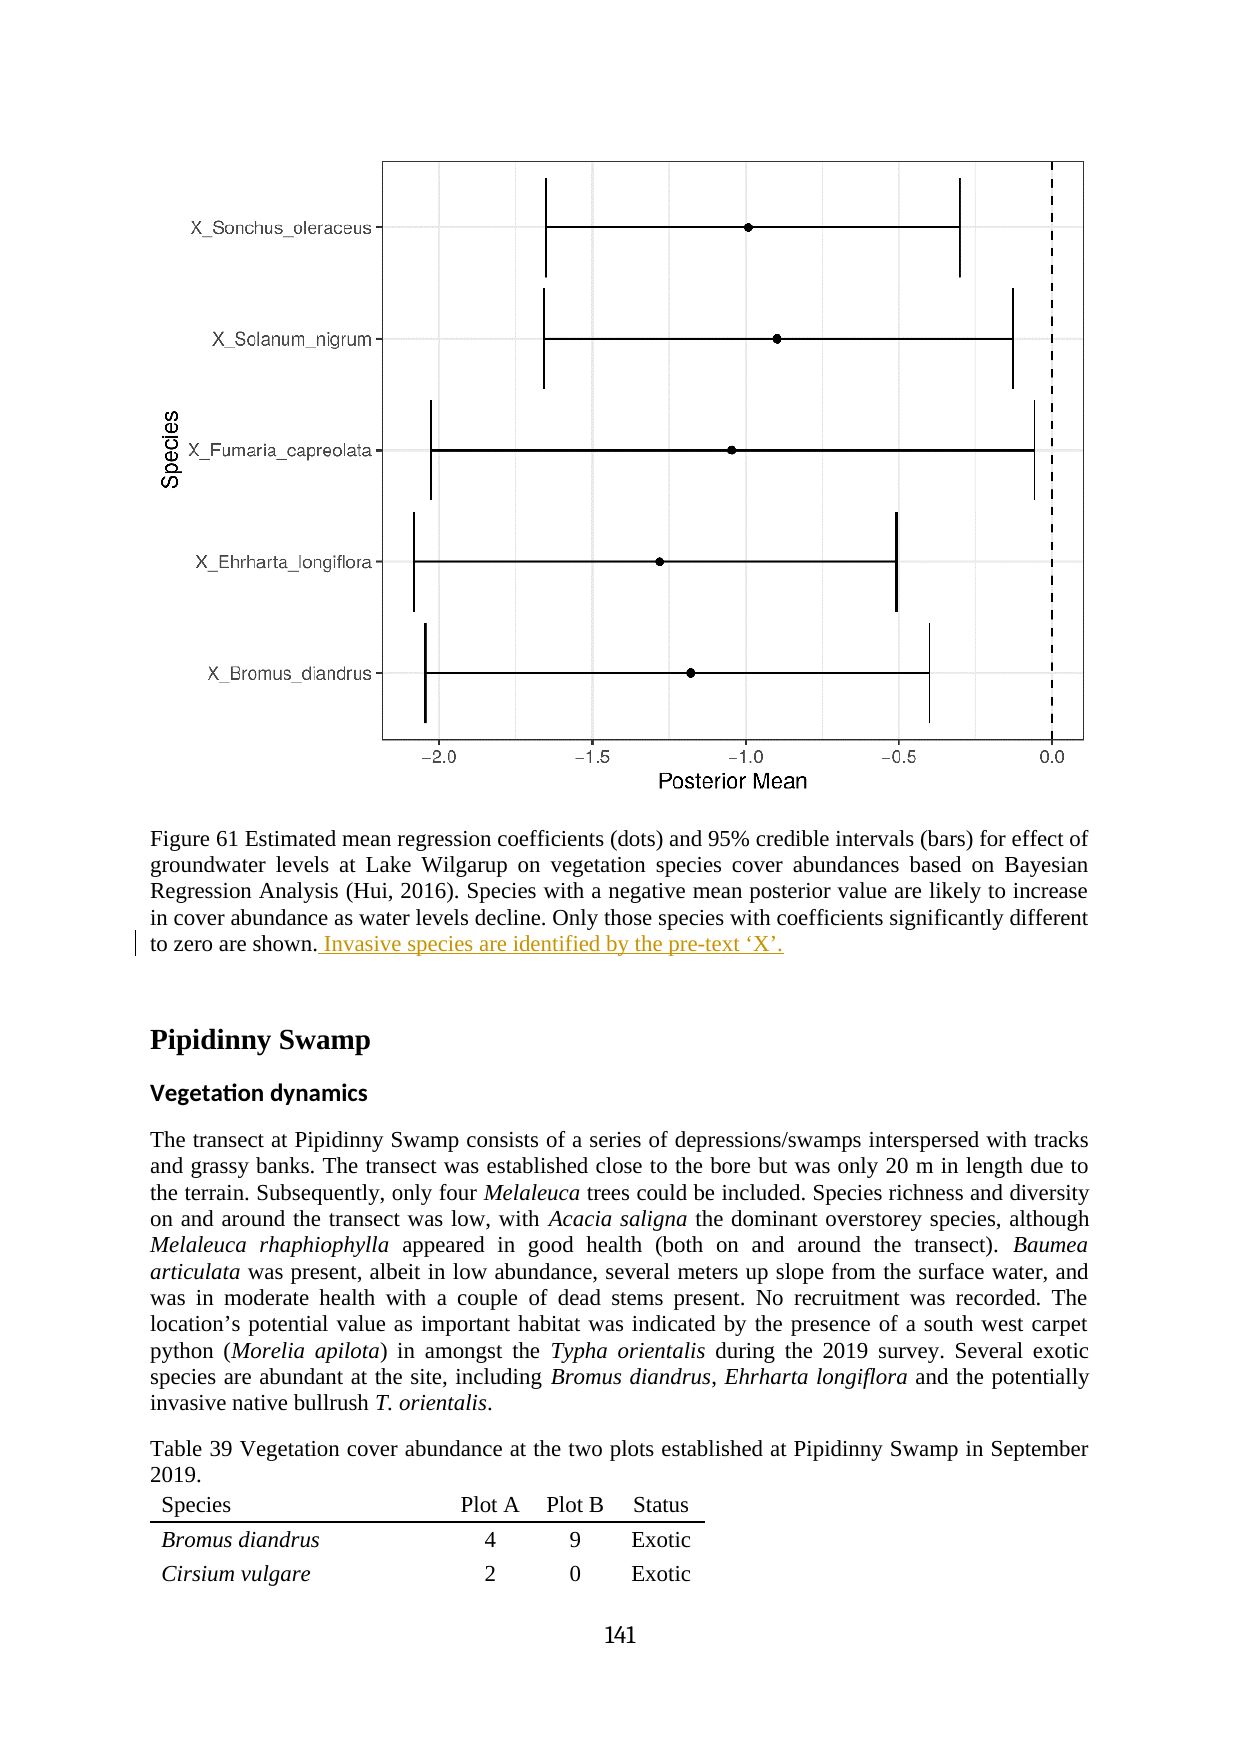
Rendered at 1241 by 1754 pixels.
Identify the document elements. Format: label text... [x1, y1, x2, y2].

table_header Species [150, 1487, 447, 1521]
subtitle Vegetation dynamics [150, 1077, 1090, 1107]
text Figure 61 Estimated mean regression coefficients (dots) and 95% credible intervals (bars) for effect of groundwater levels at Lake Wilgarup on vegetation species cover abundances based on Bayesian Regression Analysis (Hui, 2016). Species with a negative mean posterior value are likely to increase in cover abundance as water levels decline. Only those species with coefficients significantly different to zero are shown. [150, 824, 1090, 956]
table_cell 0 [533, 1557, 617, 1590]
table_cell Cirsium vulgare [150, 1557, 447, 1590]
table_cell 9 [533, 1523, 617, 1557]
text The transect at Pipidinny Swamp consists of a series of depressions/swamps interspersed with tracks and grassy banks. The transect was established close to the bore but was only 20 m in length due to the terrain. Subsequently, only four Melaleuca trees could be included. Species richness and diversity on and around the transect was low, with Acacia saligna the dominant overstorey species, although Melaleuca rhaphiophylla appeared in good health (both on and around the transect). Baumea articulata was present, albeit in low abundance, several meters up slope from the surface water, and was in moderate health with a couple of dead stems present. No recruitment was recorded. The location’s potential value as important habitat was indicated by the presence of a south west carpet python (Morelia apilota) in amongst the Typha orientalis during the 2019 survey. Several exotic species are abundant at the site, including Bromus diandrus, Ehrharta longiflora and the potentially invasive native bullrush T. orientalis. [150, 1126, 1090, 1416]
text Table 39 Vegetation cover abundance at the two plots established at Pipidinny Swamp in September 2019. [150, 1434, 1090, 1487]
picture [150, 150, 1095, 804]
table_header Plot B [533, 1487, 617, 1521]
table_cell Bromus diandrus [150, 1523, 447, 1557]
table_cell Exotic [617, 1523, 705, 1557]
table_cell 2 [447, 1557, 533, 1590]
table_header Status [617, 1487, 705, 1521]
subtitle Pipidinny Swamp [150, 1022, 1090, 1056]
table_cell Exotic [617, 1557, 705, 1590]
table_header Plot A [447, 1487, 533, 1521]
table_cell 4 [447, 1523, 533, 1557]
